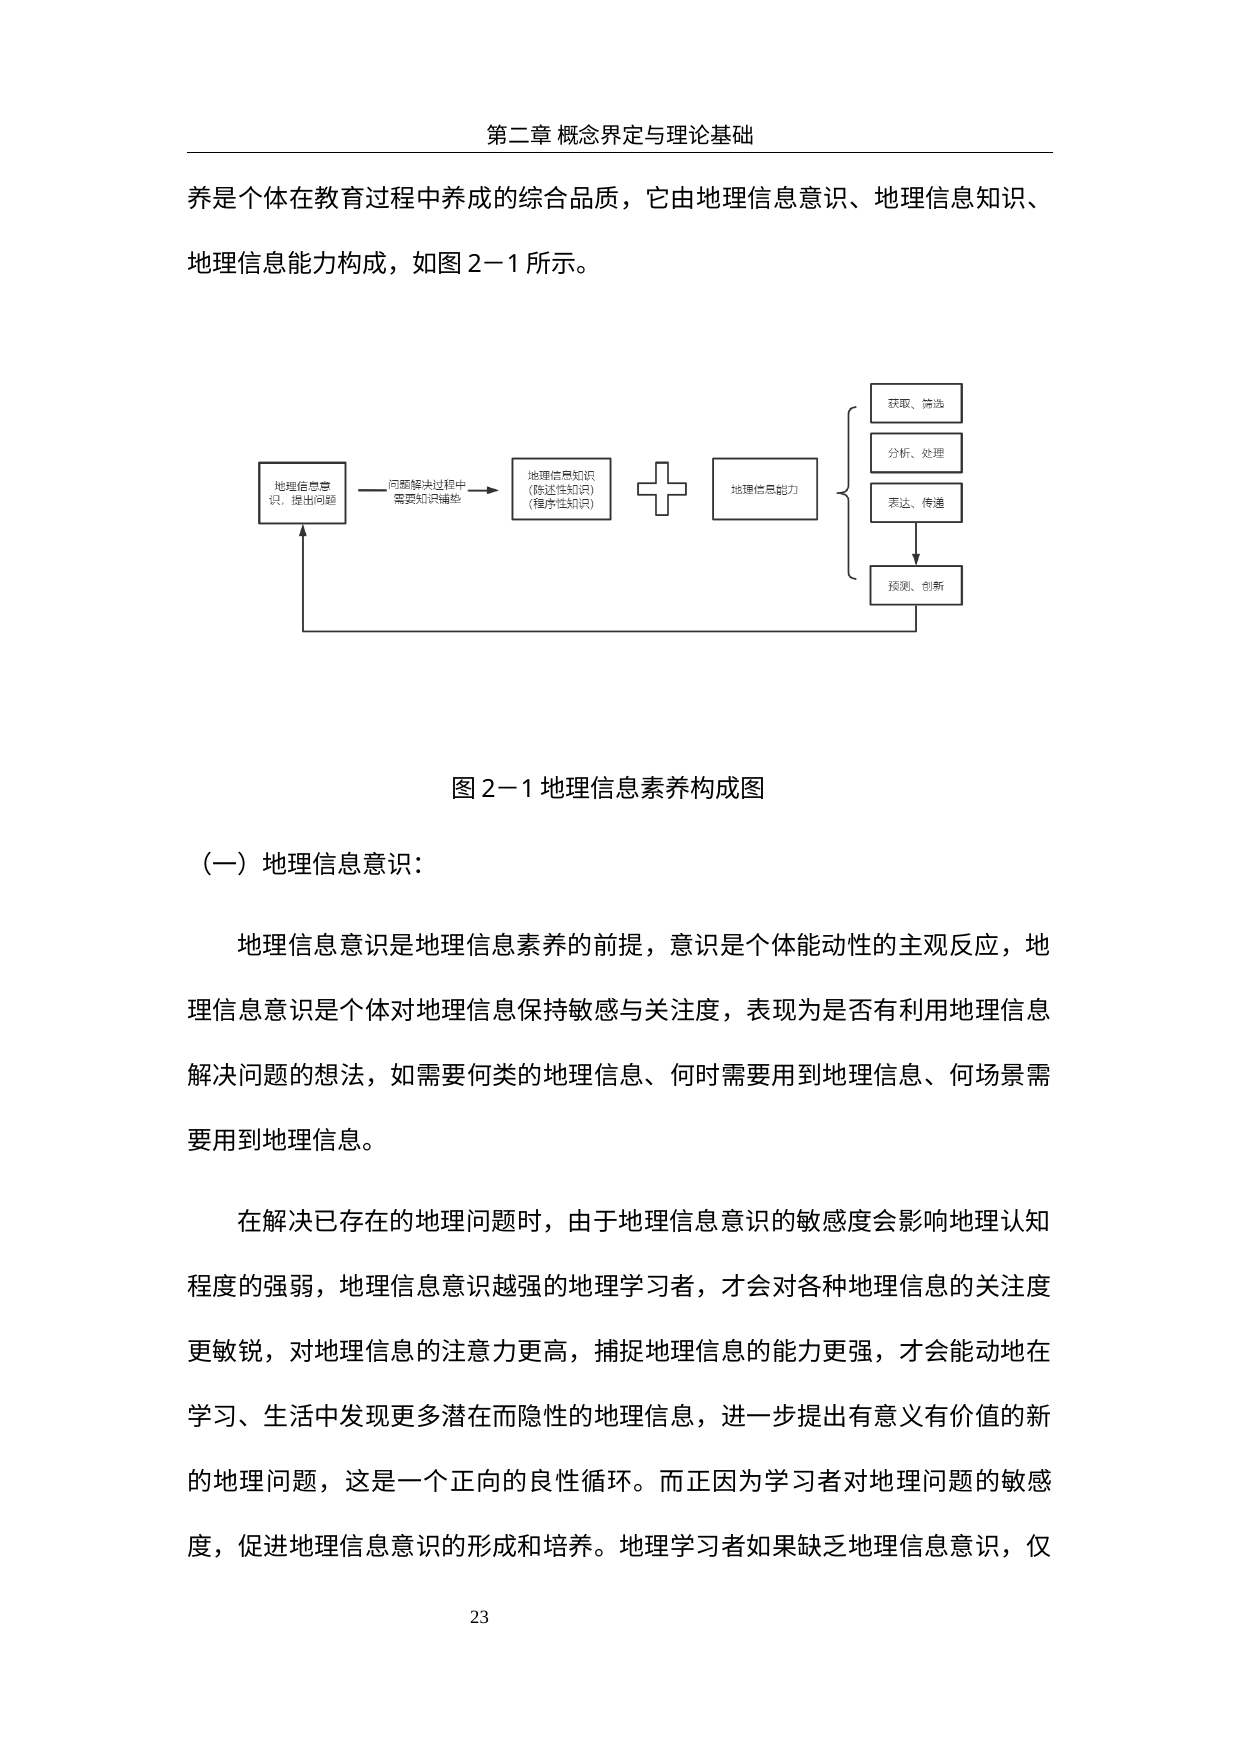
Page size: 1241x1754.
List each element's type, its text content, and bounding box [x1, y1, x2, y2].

picture [189, 355, 1029, 648]
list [187, 1187, 1053, 1577]
table_header 图2－1地理信息素养构成图 [167, 321, 1048, 805]
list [187, 164, 1053, 294]
list 地理信息意识是地理信息素养的前提，意识是个体能动性的主观反应，地理信息意识是个体对地理信息保持敏感与关注度，表现为是否有利用地理信息解决问题的想法，如需要何类的地理信息、何时需要用到地理信息、何场景需要用到地理信息。 [187, 911, 1053, 1171]
